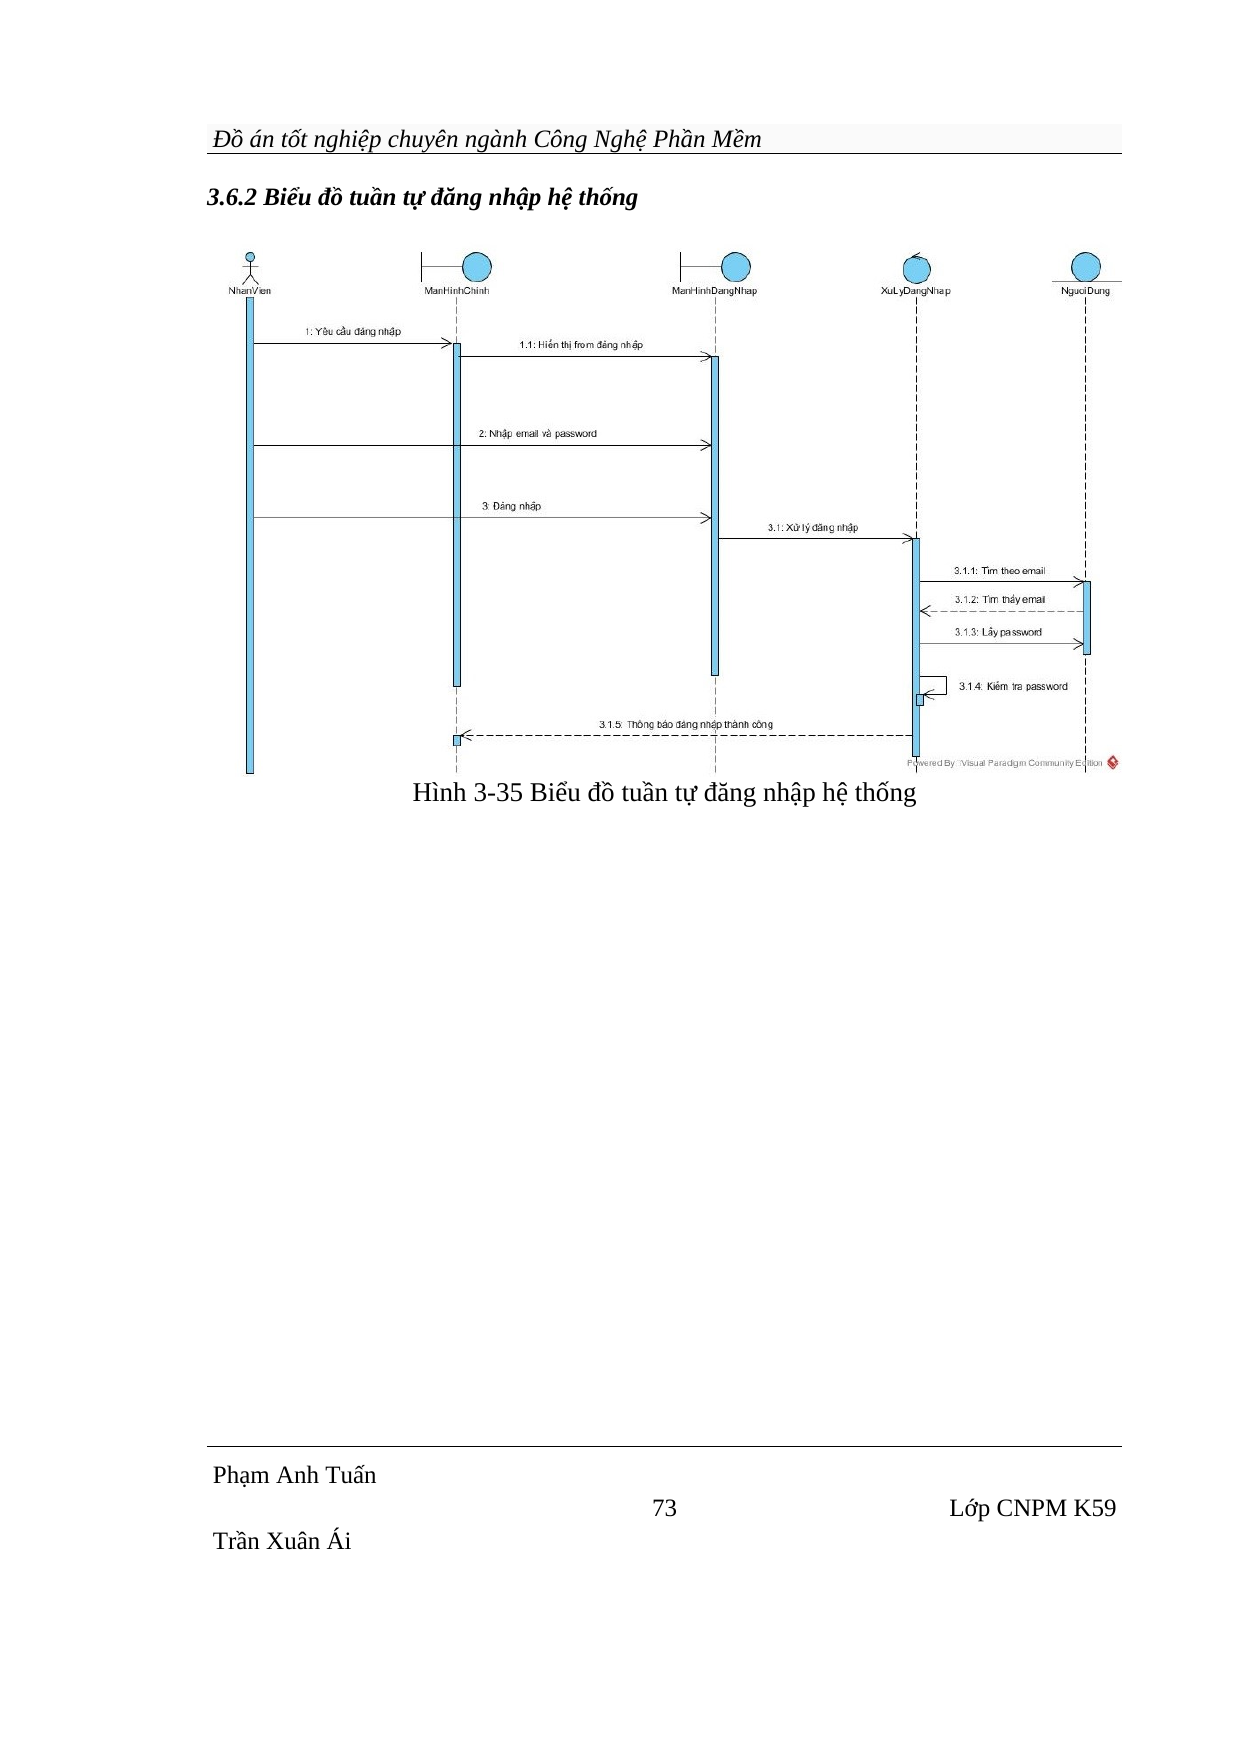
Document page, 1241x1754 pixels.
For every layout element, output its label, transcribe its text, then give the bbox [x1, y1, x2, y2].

picture [206, 219, 1123, 777]
subtitle Biểu đồ tuần tự đăng nhập hệ thống [207, 182, 1122, 211]
